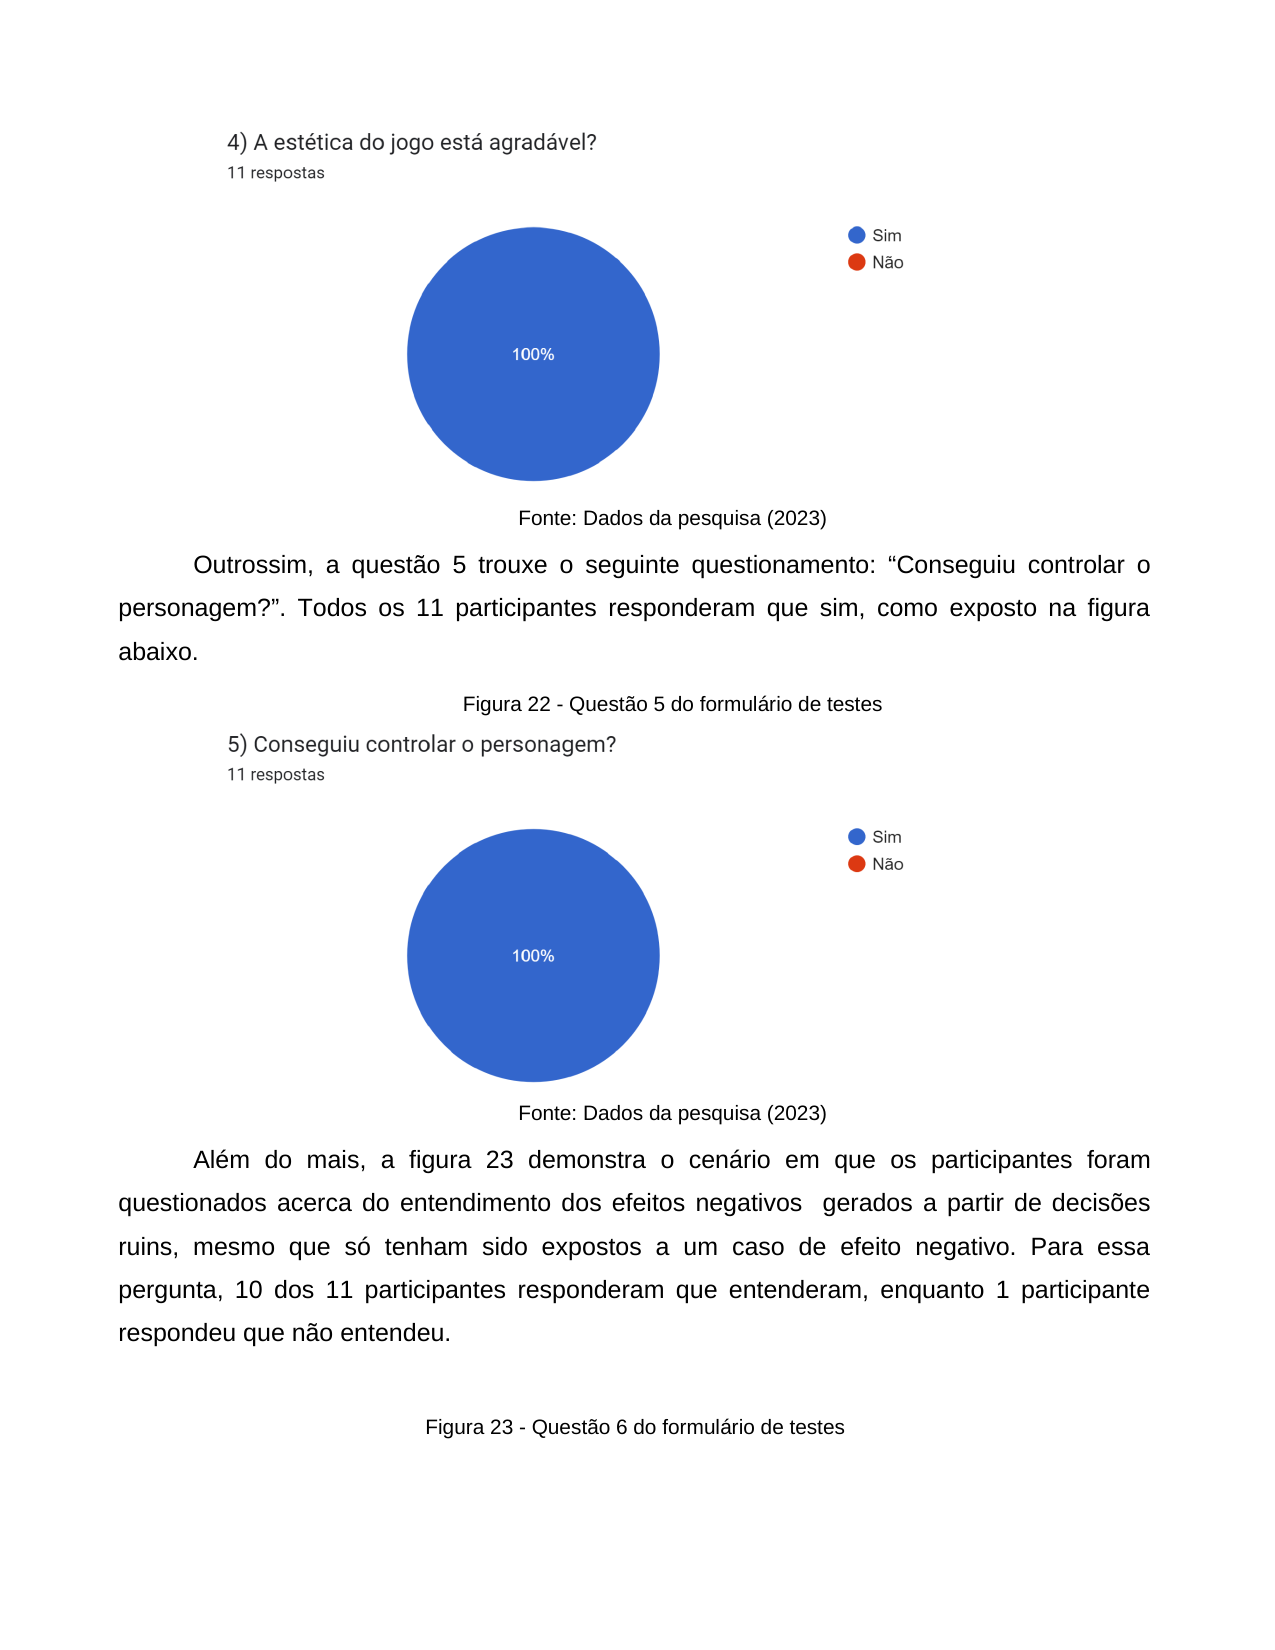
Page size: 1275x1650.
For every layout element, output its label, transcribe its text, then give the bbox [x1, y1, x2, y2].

text Além do mais, a figura 23 demonstra o cenário em que os participantes foram questionados acerca do entendimento dos efeitos negativos gerados a partir de decisões ruins, mesmo que só tenham sido expostos a um caso de efeito negativo. Para essa pergunta, 10 dos 11 participantes responderam que entenderam, enquanto 1 participante respondeu que não entendeu. [118, 1145, 1152, 1347]
text Figura 23 - Questão 6 do formulário de testes [118, 1415, 1152, 1439]
picture [193, 728, 1139, 1088]
picture [193, 118, 1074, 493]
text Fonte: Dados da pesquisa (2023) [118, 506, 1152, 529]
text Fonte: Dados da pesquisa (2023) [118, 1101, 1152, 1124]
text Figura 22 - Questão 5 do formulário de testes [118, 692, 1152, 716]
text Outrossim, a questão 5 trouxe o seguinte questionamento: “Conseguiu controlar o personagem?”. Todos os 11 participantes responderam que sim, como exposto na figura abaixo. [118, 550, 1152, 665]
